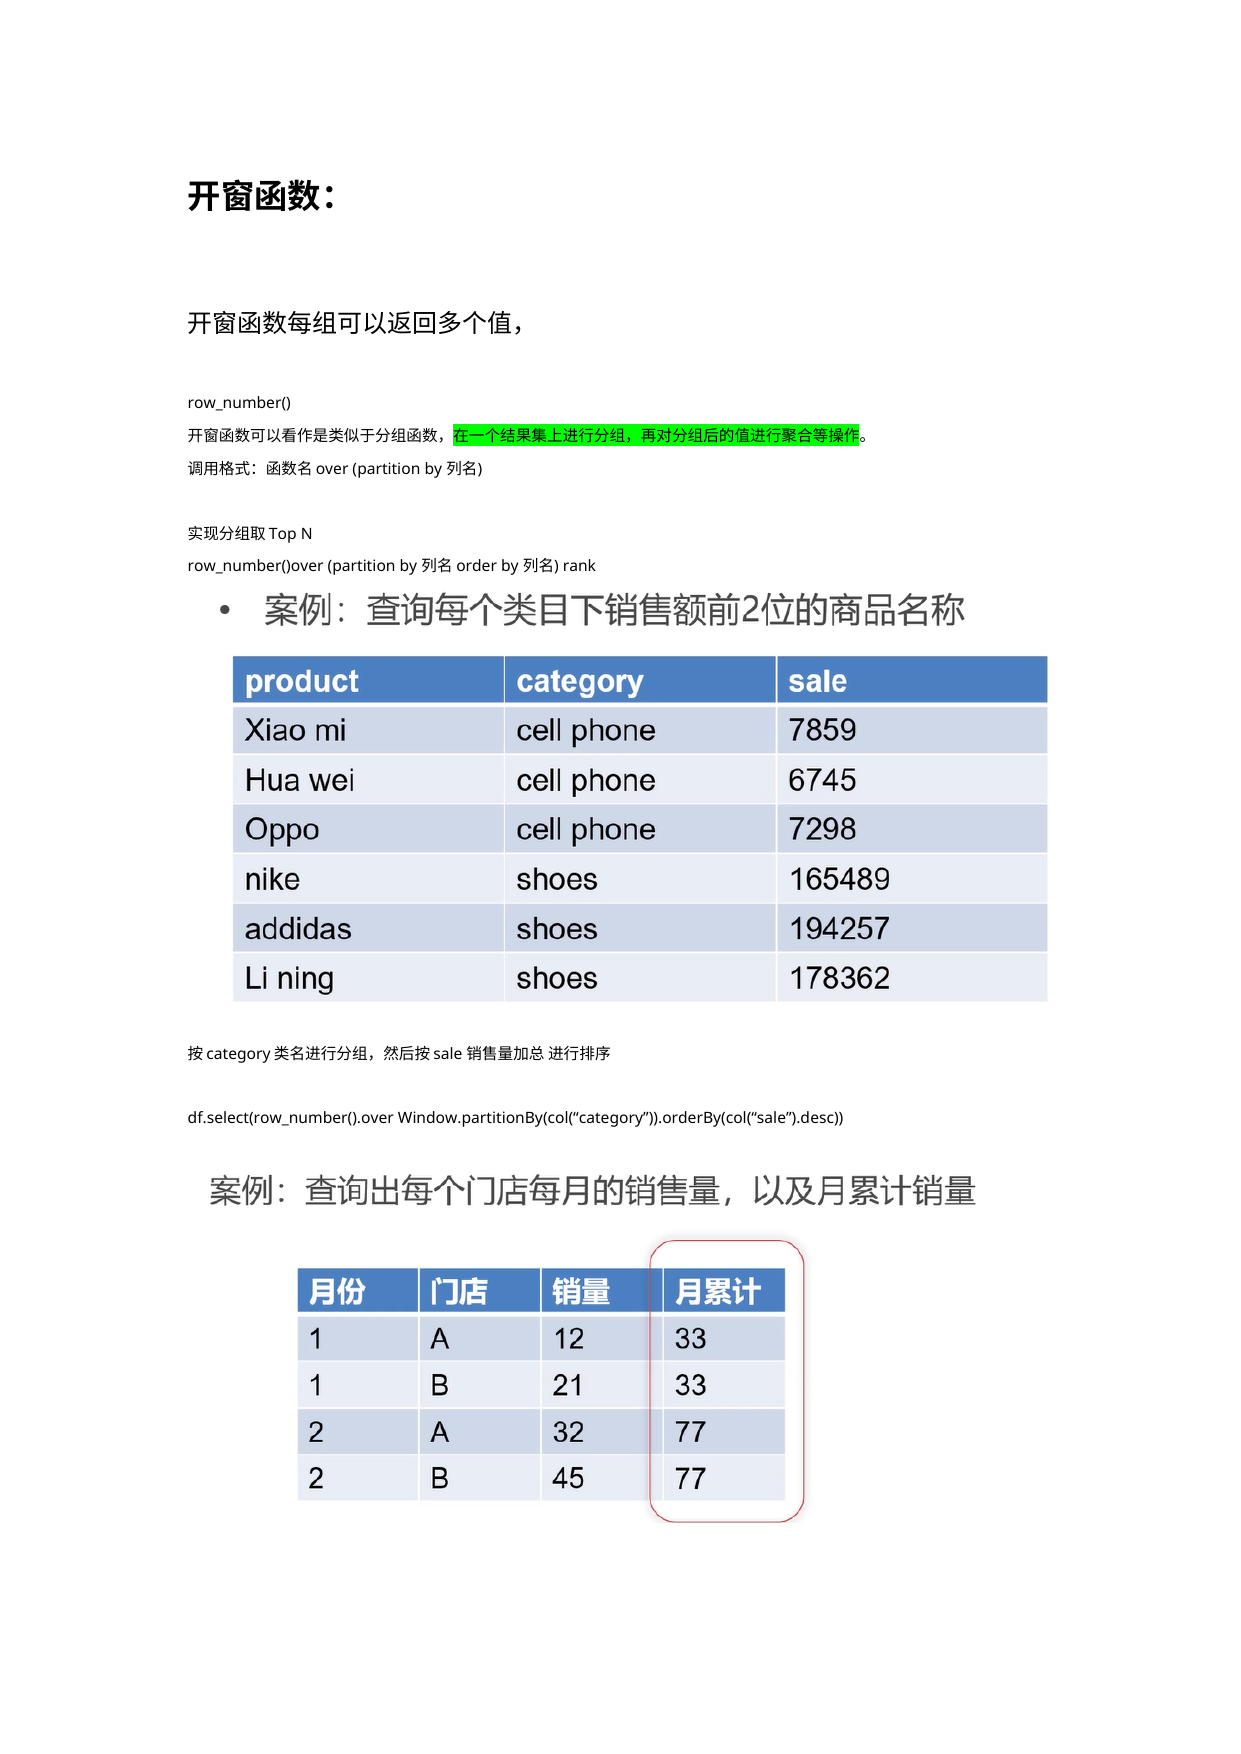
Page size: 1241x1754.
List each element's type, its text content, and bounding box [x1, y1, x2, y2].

text row_number() [187, 386, 1053, 419]
subtitle 开窗函数： [187, 162, 1053, 227]
text row_number()over (partition by 列名 order by 列名) rank [187, 549, 1053, 581]
text 实现分组取Top N [187, 516, 1053, 549]
text 开窗函数每组可以返回多个值， [187, 289, 1053, 354]
picture [187, 581, 1053, 1004]
text 调用格式：函数名over (partition by 列名) [187, 451, 1053, 484]
text 开窗函数可以看作是类似于分组函数，在一个结果集上进行分组，再对分组后的值进行聚合等操作。 [187, 419, 1053, 451]
picture [187, 1167, 1052, 1523]
text df.select(row_number().over Window.partitionBy(col(“category”)).orderBy(col(“sale”).desc)) [187, 1101, 1053, 1134]
text 按category类名进行分组，然后按sale 销售量加总 进行排序 [187, 1036, 1053, 1069]
